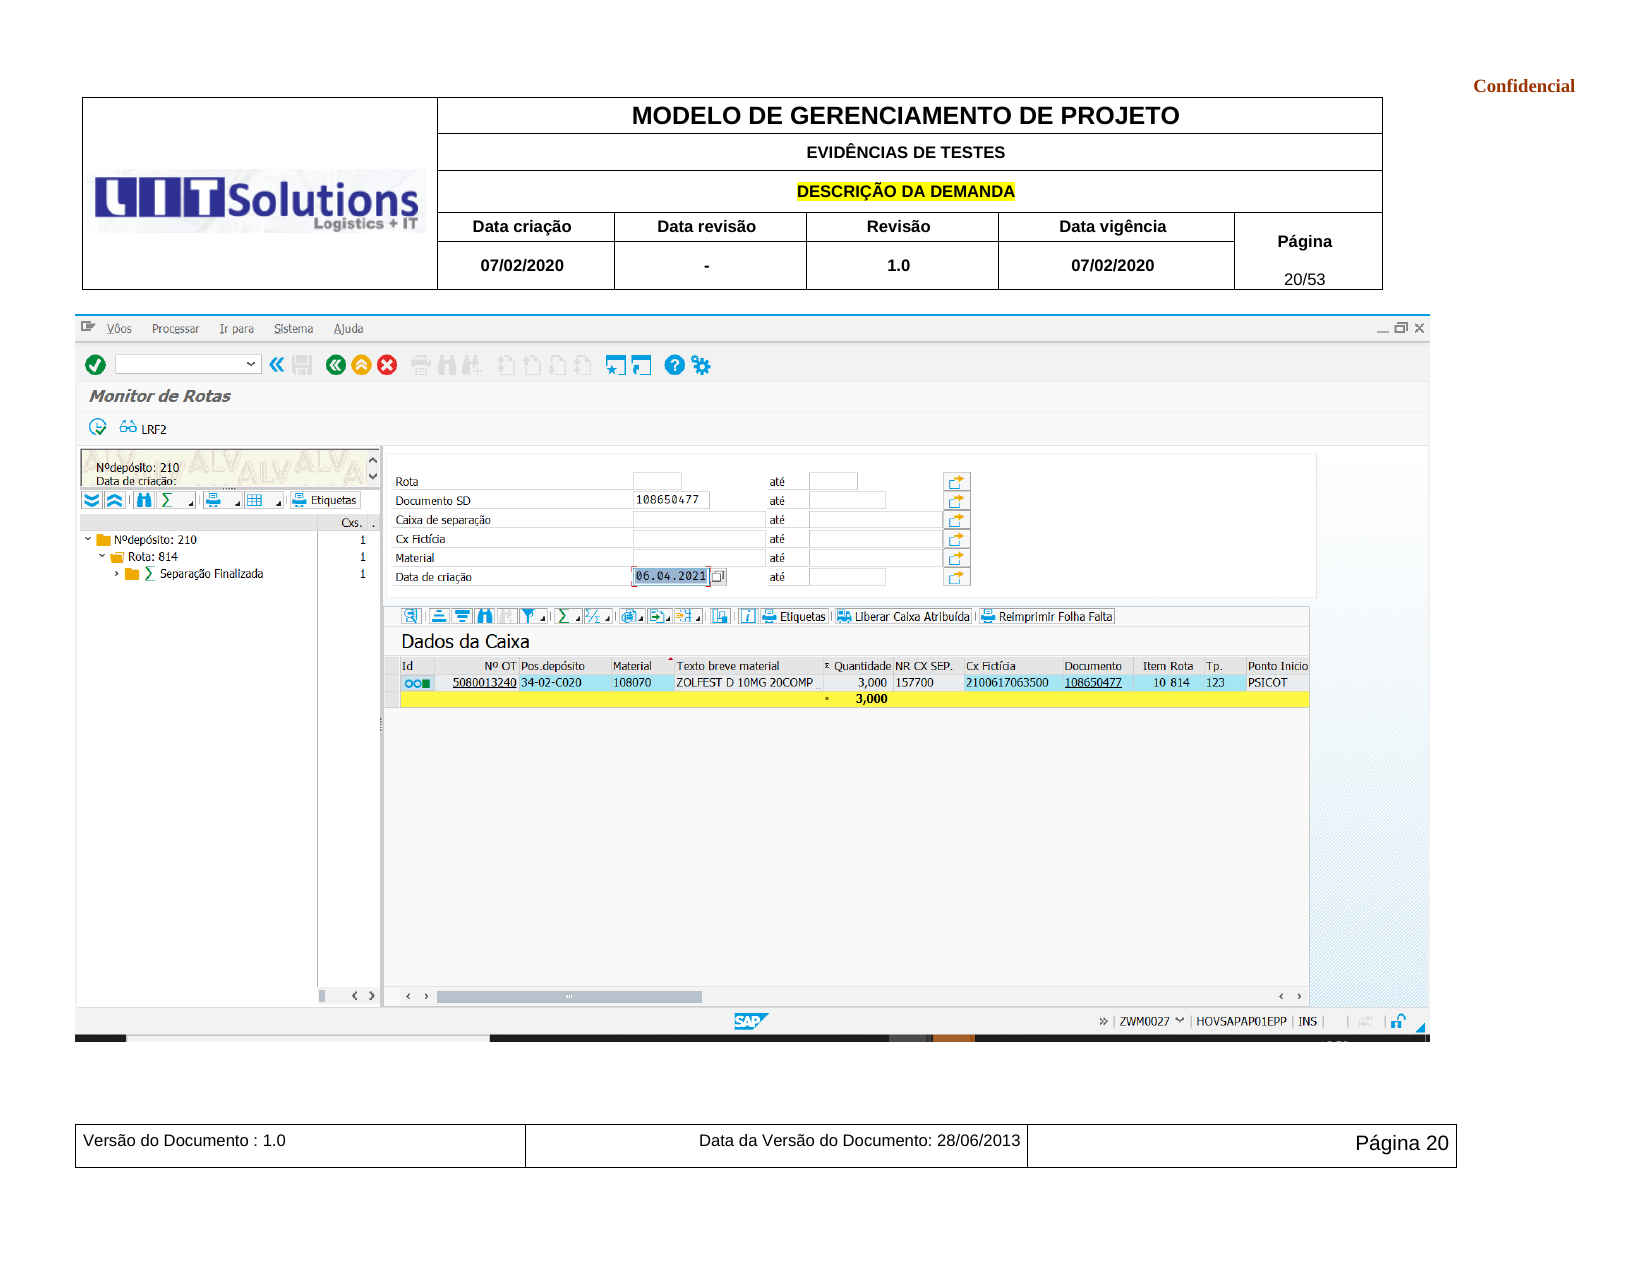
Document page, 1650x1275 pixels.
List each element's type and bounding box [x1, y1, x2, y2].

picture [86, 169, 427, 233]
picture [75, 317, 1430, 1042]
